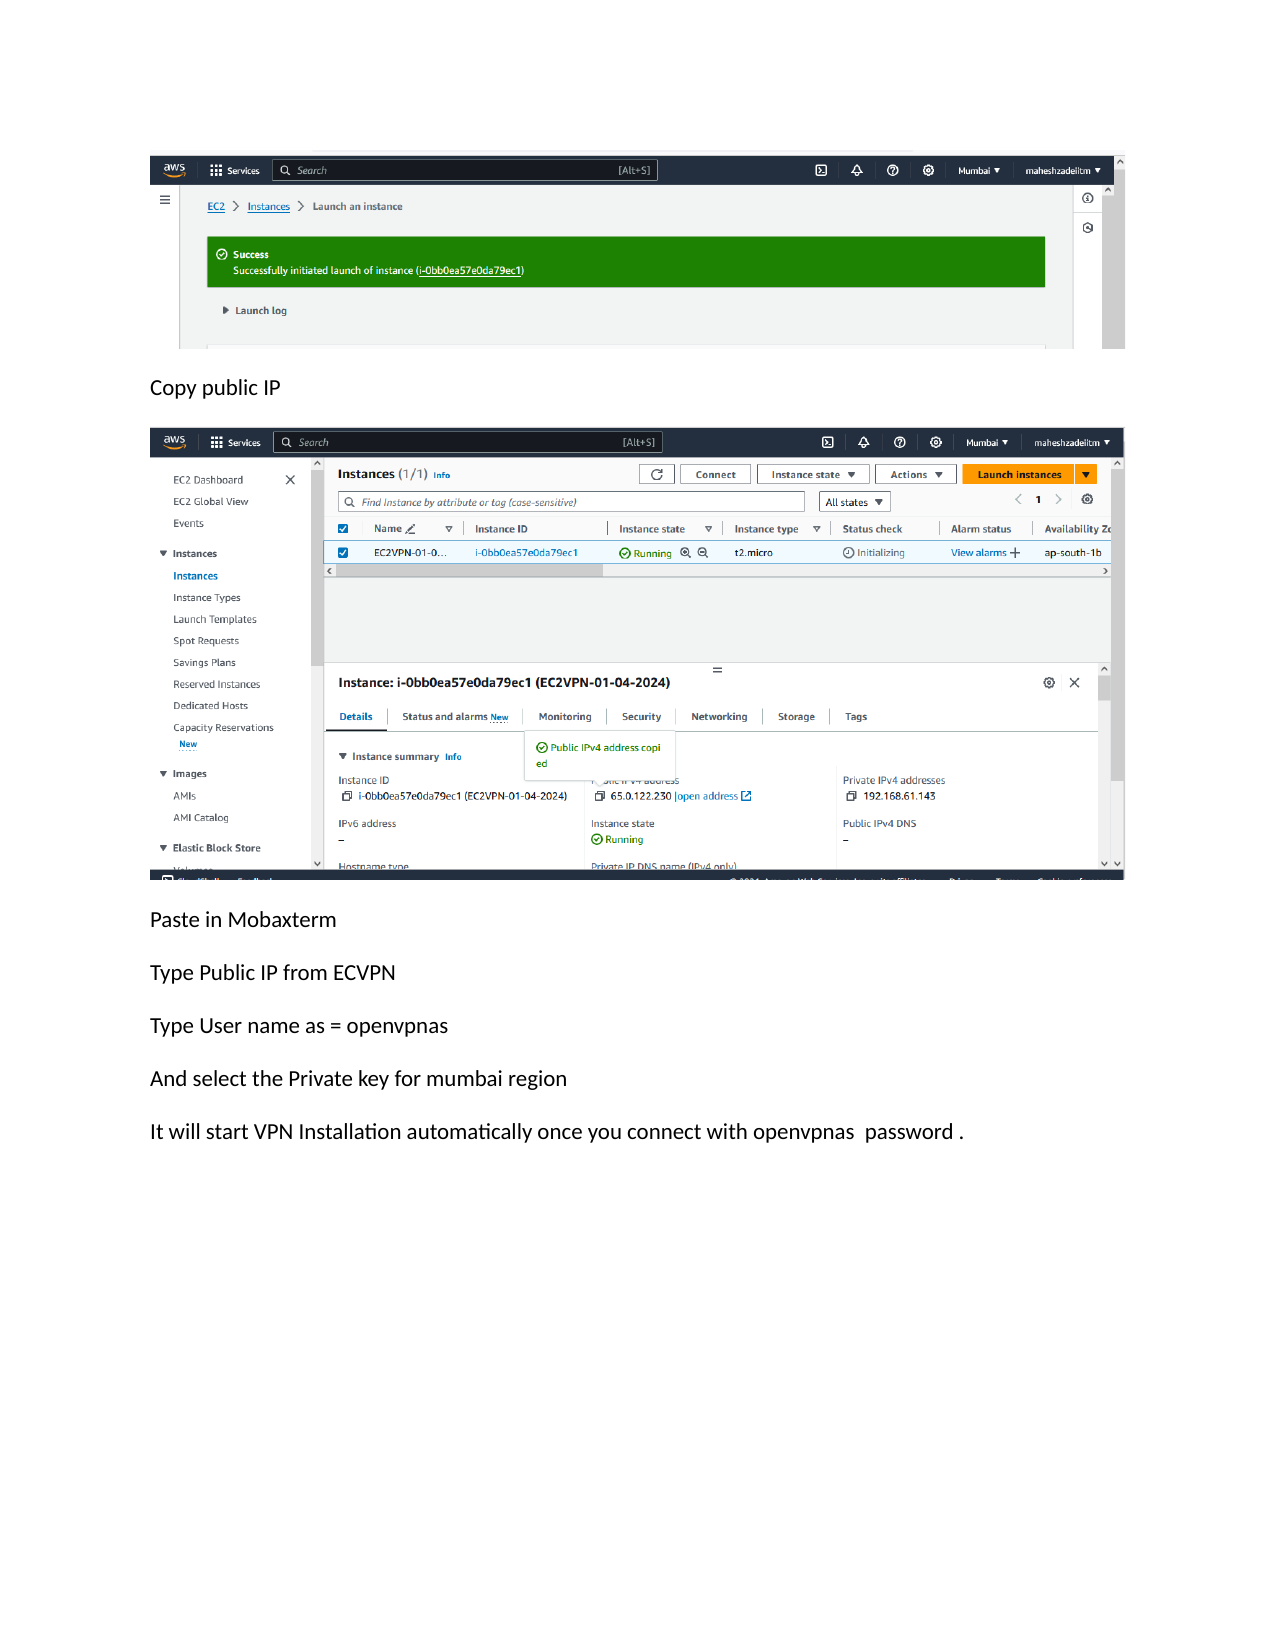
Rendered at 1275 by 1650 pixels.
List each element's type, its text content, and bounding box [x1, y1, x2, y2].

text Paste in Mobaxterm [150, 905, 1125, 933]
picture [150, 426, 1125, 880]
text Type Public IP from ECVPN [150, 958, 1125, 986]
picture [150, 150, 1125, 349]
text Copy public IP [150, 373, 1125, 401]
text Type User name as = openvpnas [150, 1011, 1125, 1039]
text It will start VPN Installation automatically once you connect with openvpnas password . [150, 1117, 1125, 1145]
text And select the Private key for mumbai region [150, 1064, 1125, 1092]
